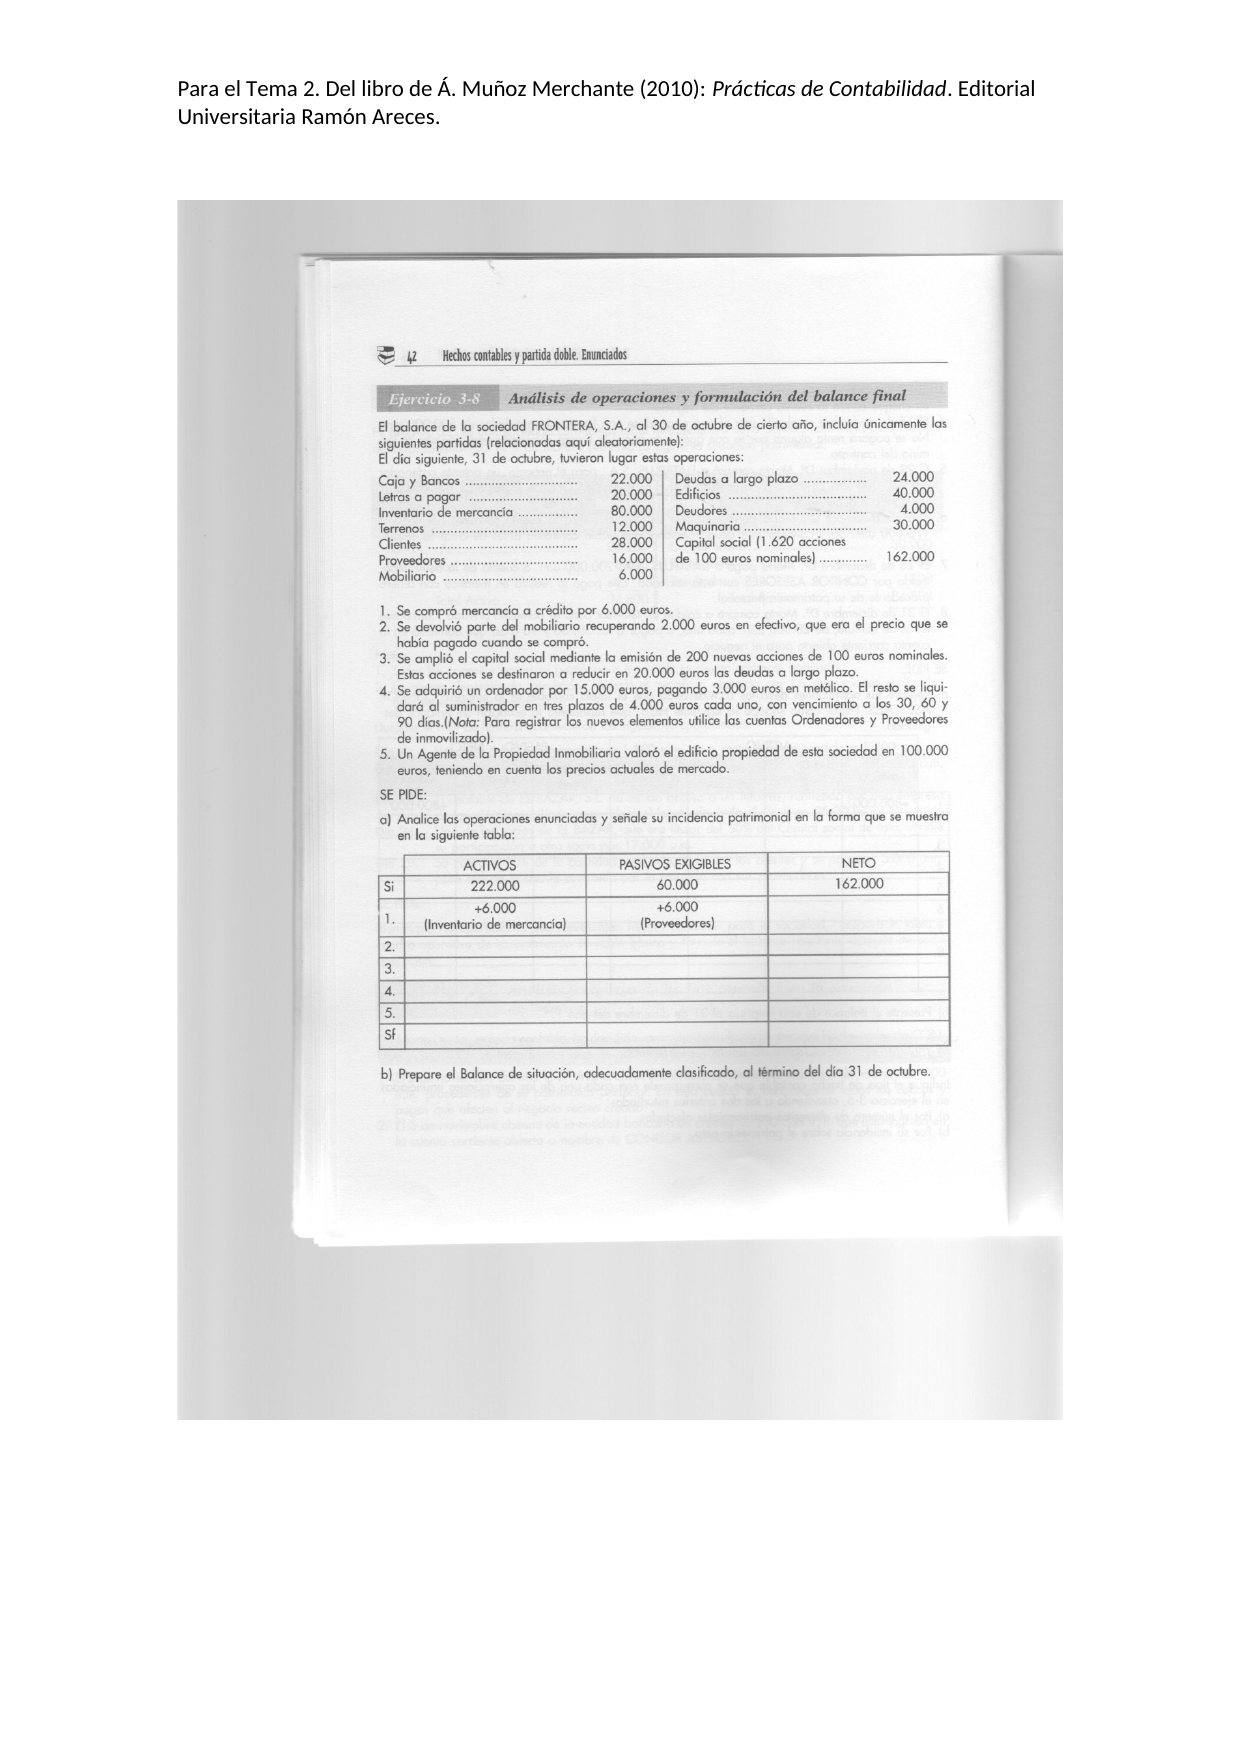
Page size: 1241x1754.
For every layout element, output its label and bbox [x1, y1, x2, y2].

picture [177, 200, 1063, 1420]
